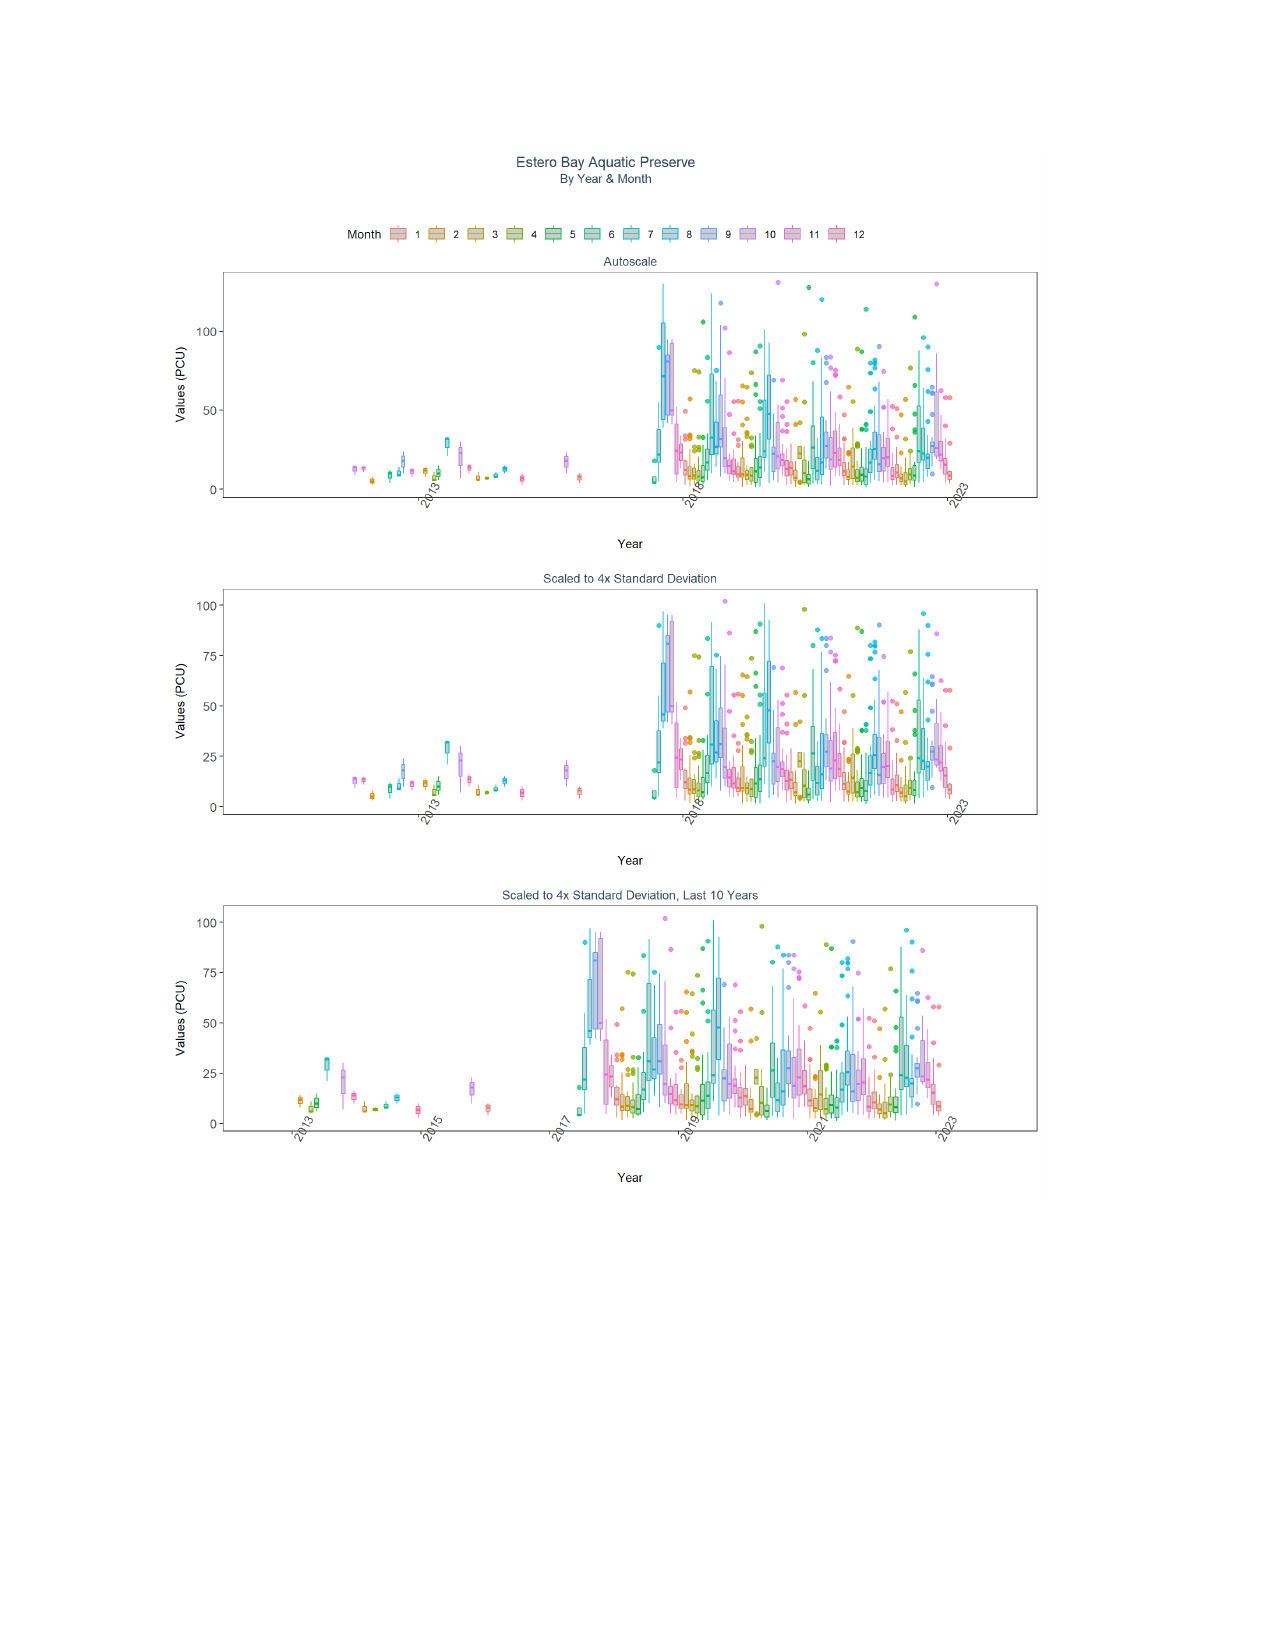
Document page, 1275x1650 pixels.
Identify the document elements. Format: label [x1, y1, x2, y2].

picture [168, 150, 1044, 1200]
